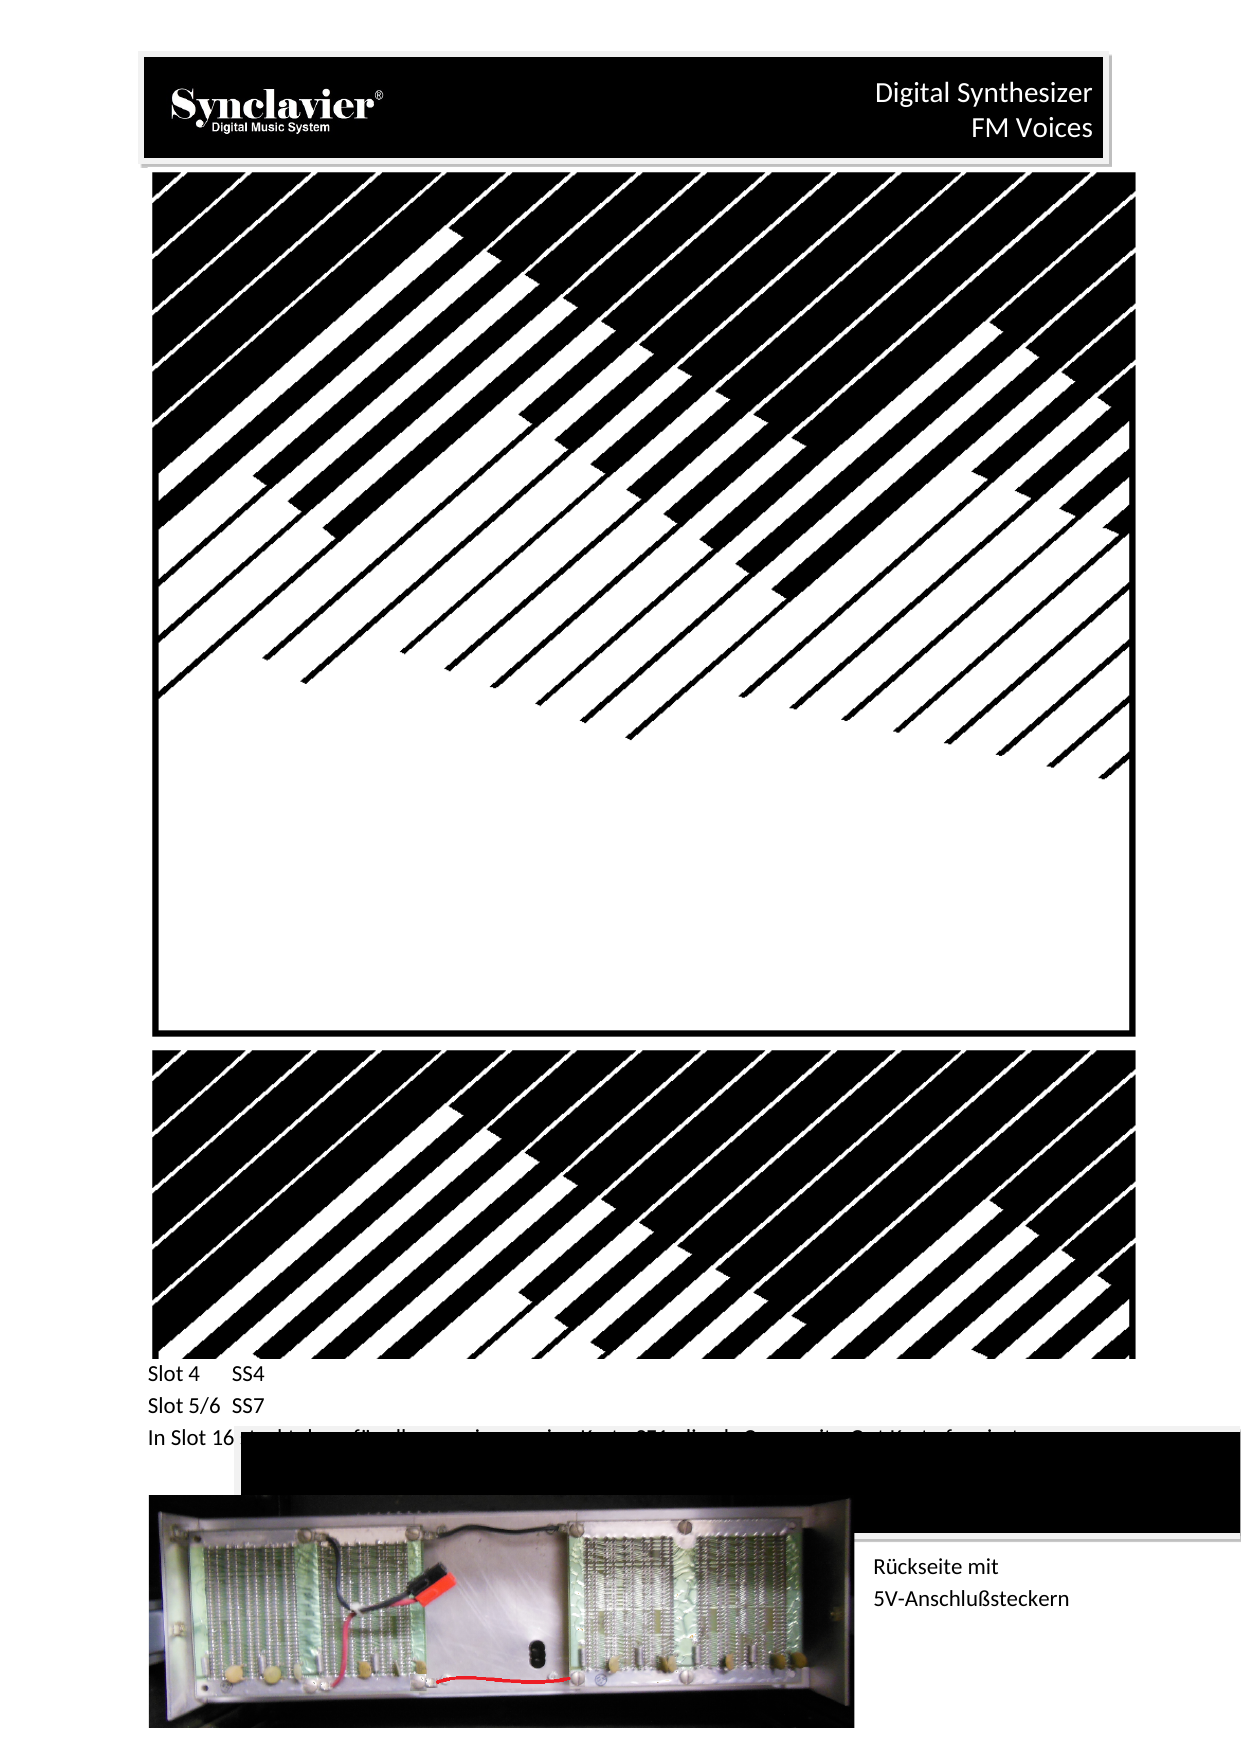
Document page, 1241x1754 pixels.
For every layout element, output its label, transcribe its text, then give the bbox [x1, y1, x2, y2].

text In Slot 16 steckt dann für alle gemeinsam eine Karte SF1, die als Composite-Out Karte fungiert. [148, 1423, 1093, 1451]
picture [158, 70, 392, 142]
text Slot 5/6 SS7 [148, 1391, 1093, 1419]
text Slot 4 SS4 [148, 1359, 1093, 1387]
text Rückseite mit [854, 1552, 1093, 1580]
picture [147, 1045, 1143, 1359]
picture [148, 1495, 854, 1727]
picture [147, 167, 1143, 1042]
text 5V-Anschlußsteckern [854, 1584, 1093, 1612]
